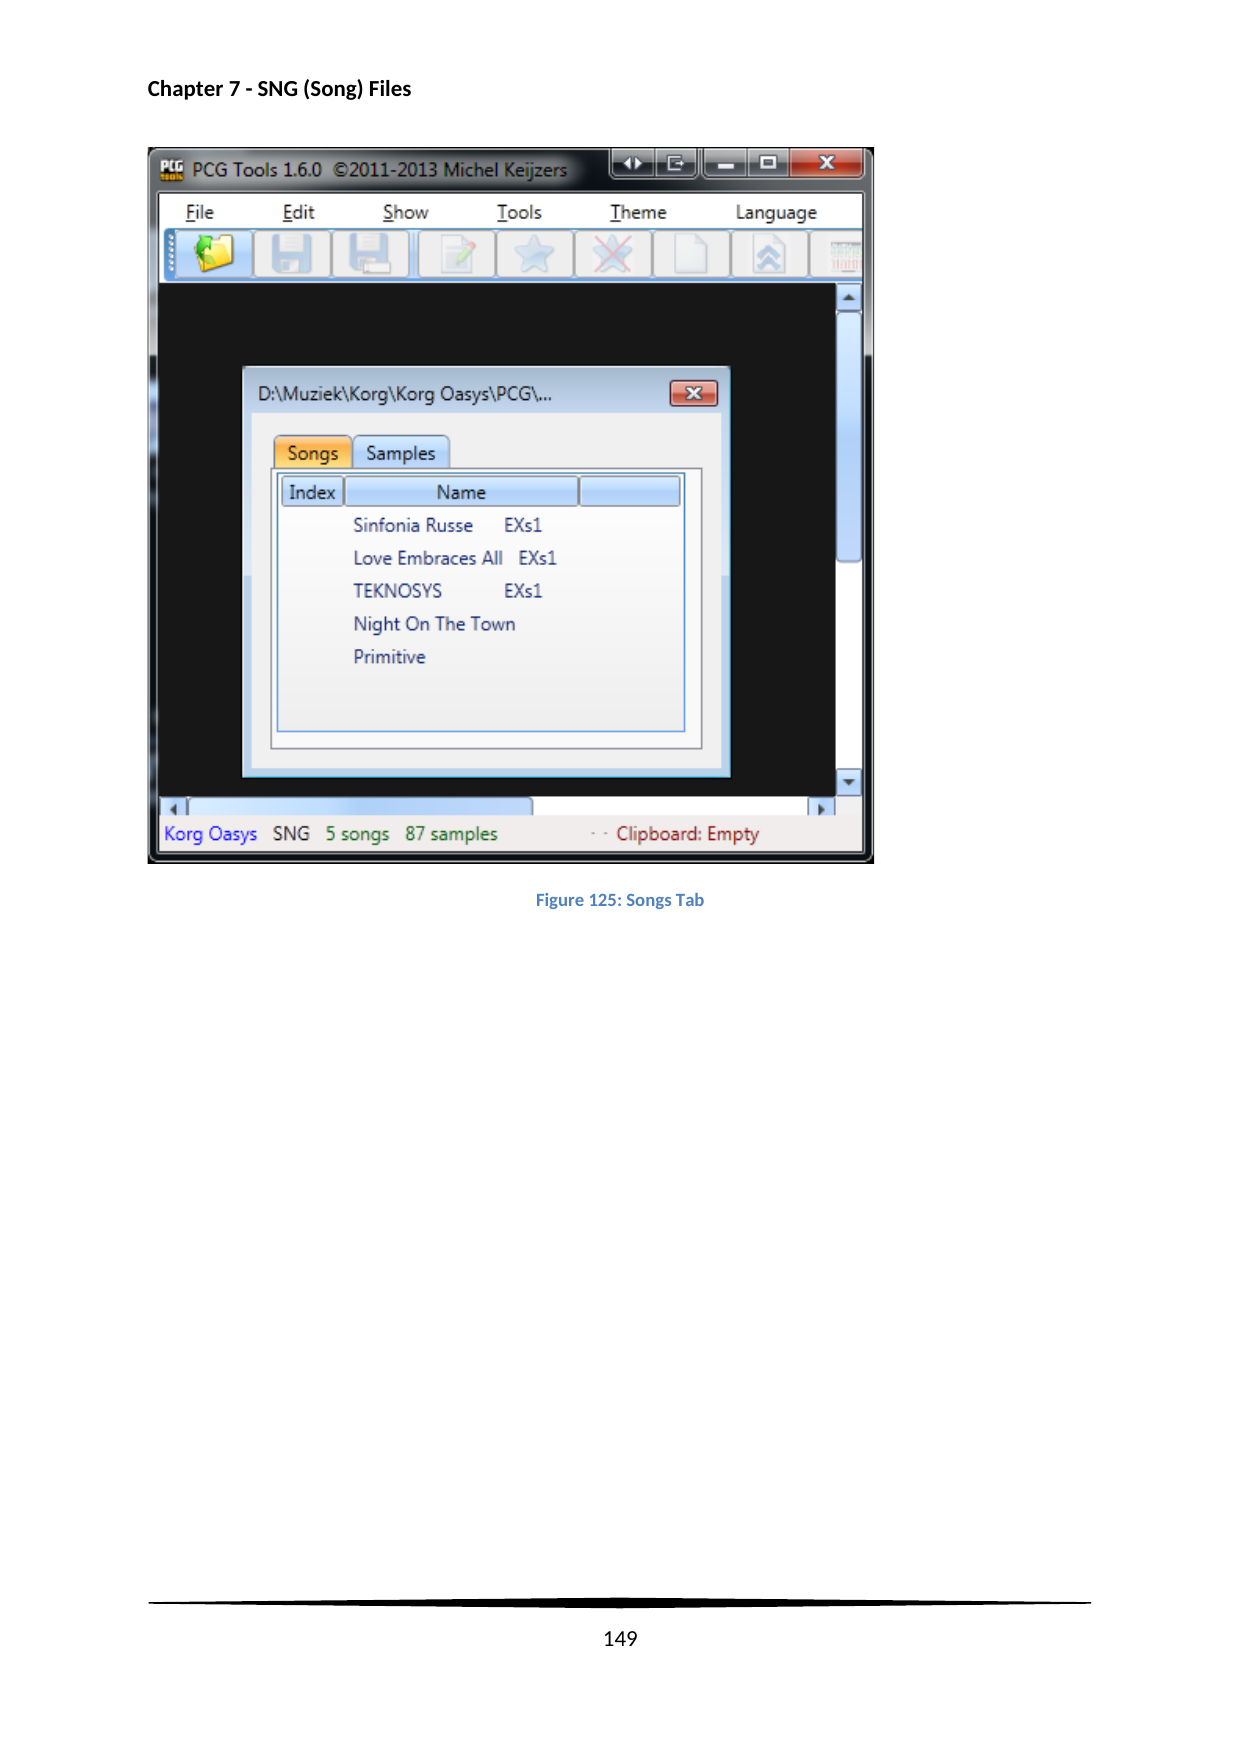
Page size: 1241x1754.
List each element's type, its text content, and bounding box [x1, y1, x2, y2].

text Figure 125: Songs Tab [148, 888, 1093, 911]
picture [147, 147, 875, 864]
